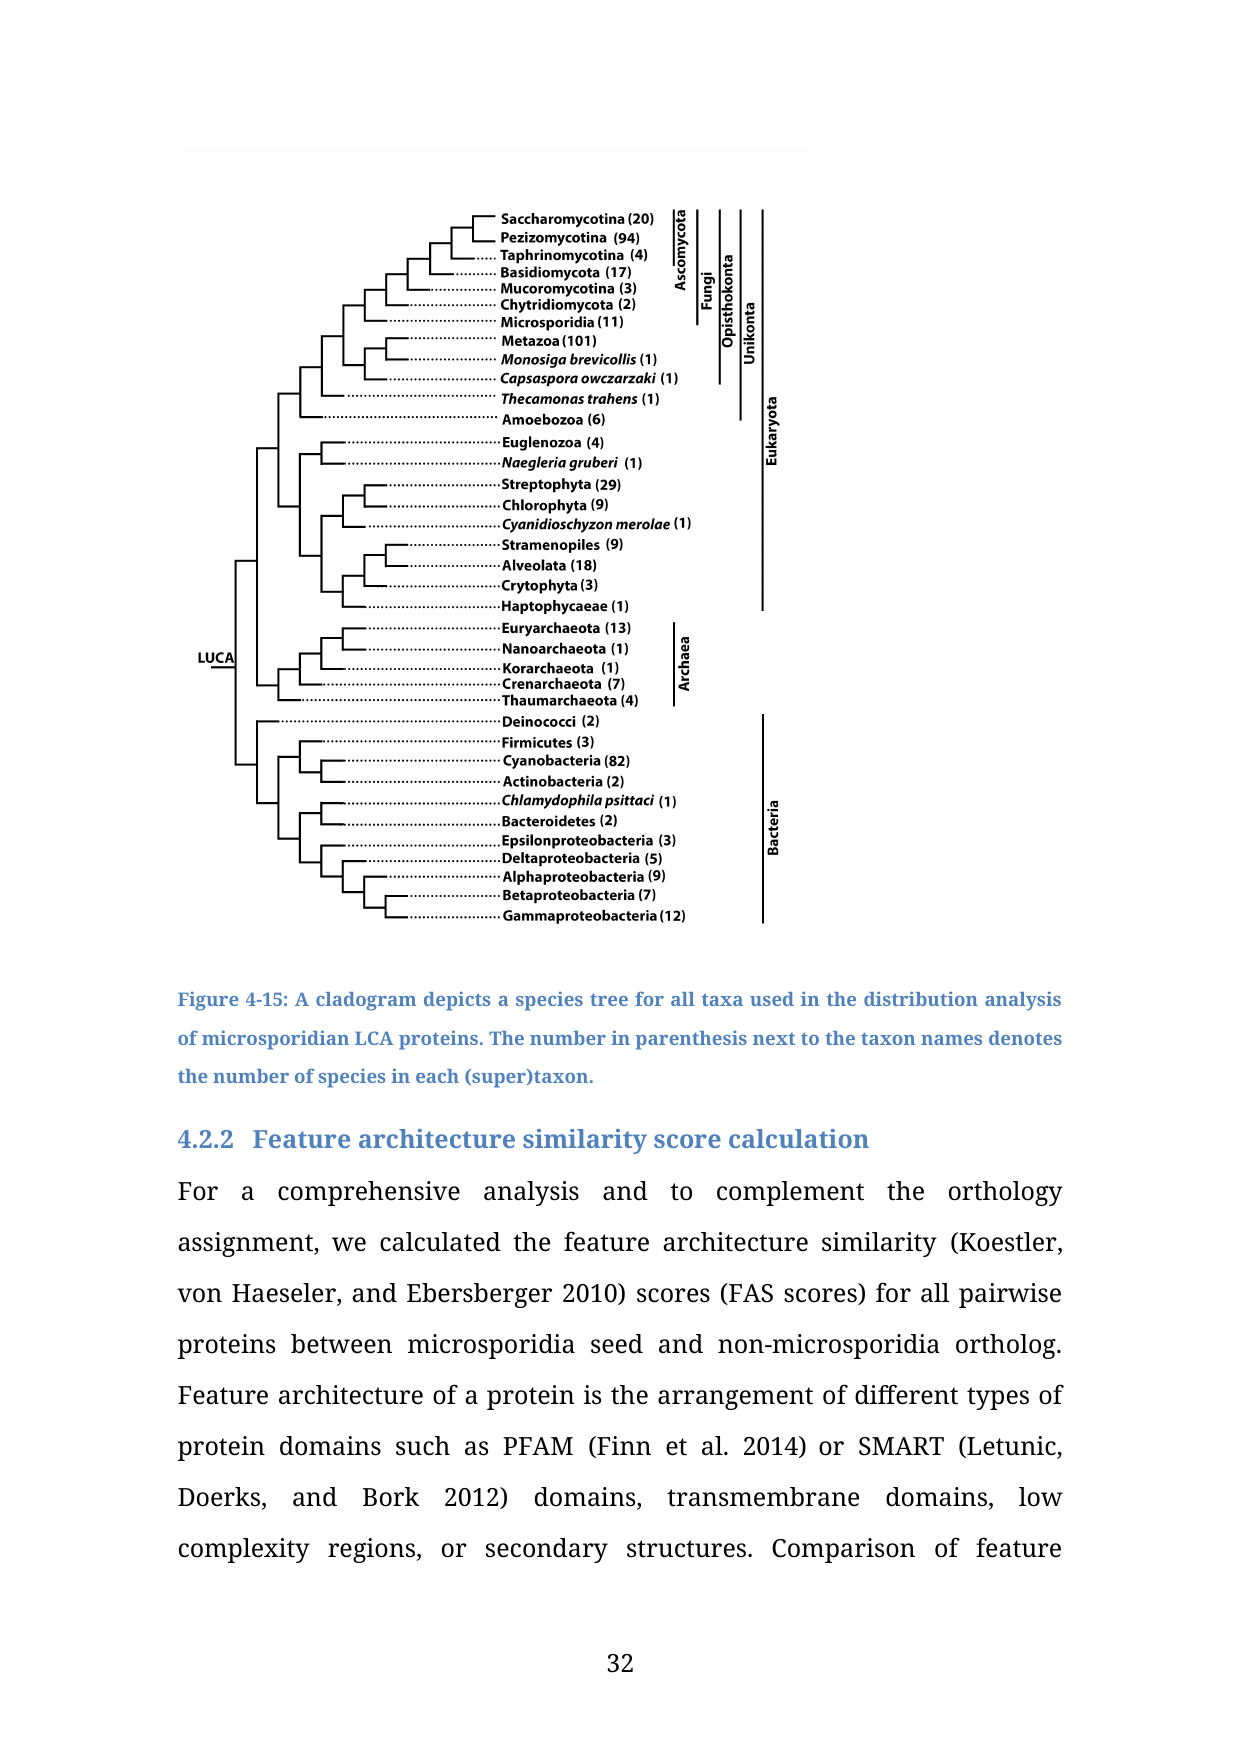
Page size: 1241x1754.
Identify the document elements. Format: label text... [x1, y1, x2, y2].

picture [177, 147, 815, 970]
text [177, 1173, 1063, 1564]
subtitle Feature architecture similarity score calculation [177, 1122, 1063, 1156]
